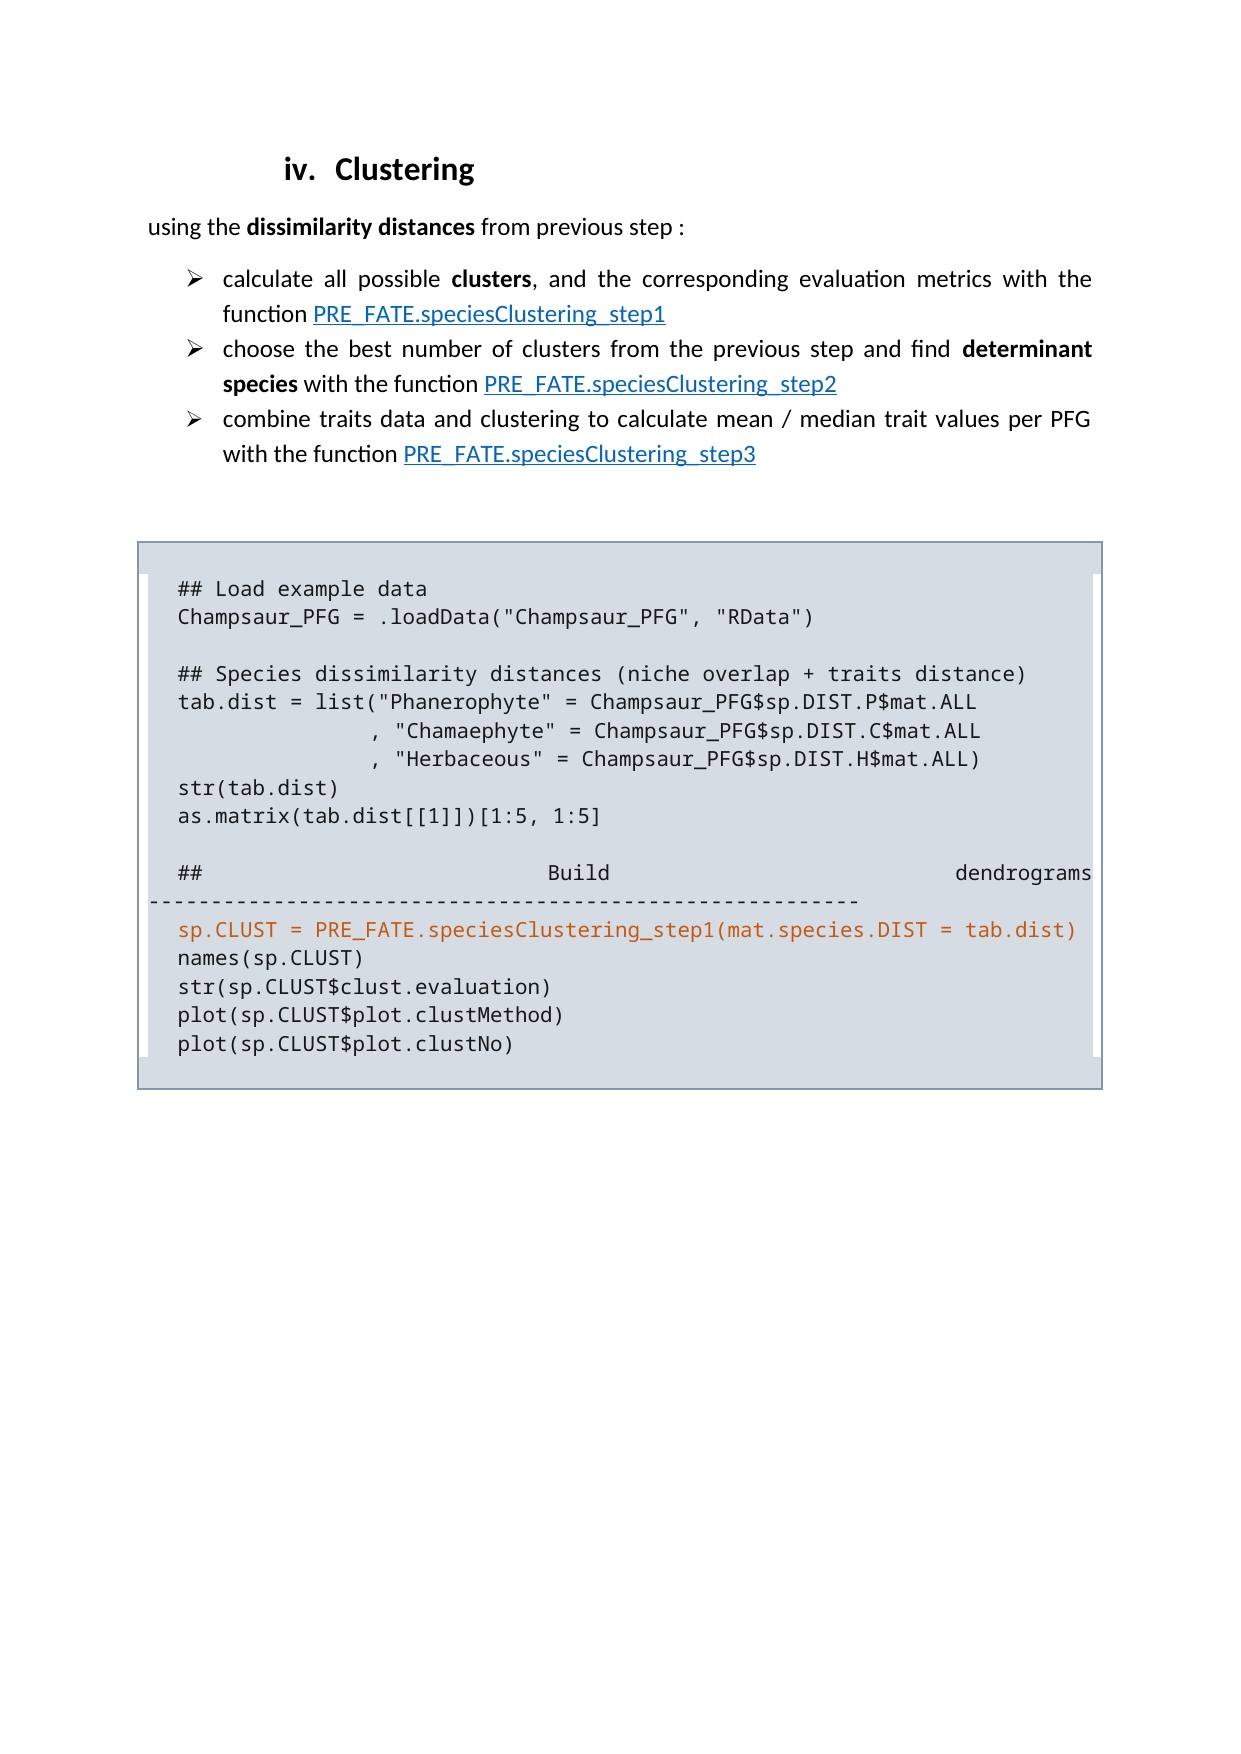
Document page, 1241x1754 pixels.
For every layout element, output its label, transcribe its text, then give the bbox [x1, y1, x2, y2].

text str(sp.CLUST$clust.evaluation) [148, 972, 1093, 1000]
list combine traits data and clustering to calculate mean / median trait values per PFG with the function PRE_FATE.speciesClustering_step3 [185, 403, 1093, 468]
text plot(sp.CLUST$plot.clustNo) [148, 1029, 1093, 1053]
text ## Build dendrograms --------------------------------------------------------- [148, 858, 1093, 915]
text tab.dist = list("Phanerophyte" = Champsaur_PFG$sp.DIST.P$mat.ALL [148, 687, 1093, 716]
text Champsaur_PFG = .loadData("Champsaur_PFG", "RData") [148, 602, 1093, 631]
text , "Chamaephyte" = Champsaur_PFG$sp.DIST.C$mat.ALL [148, 716, 1093, 744]
list choose the best number of clusters from the previous step and find determinant species with the function PRE_FATE.speciesClustering_step2 [185, 333, 1093, 398]
text , "Herbaceous" = Champsaur_PFG$sp.DIST.H$mat.ALL) [148, 744, 1093, 773]
text names(sp.CLUST) [148, 943, 1093, 972]
text str(tab.dist) [148, 773, 1093, 801]
text plot(sp.CLUST$plot.clustMethod) [148, 1000, 1093, 1029]
text ## Load example data [148, 574, 1093, 602]
text as.matrix(tab.dist[[1]])[1:5, 1:5] [148, 801, 1093, 829]
text using the dissimilarity distances from previous step : [148, 211, 1093, 242]
list Clustering [316, 148, 1093, 188]
text sp.CLUST = PRE_FATE.speciesClustering_step1(mat.species.DIST = tab.dist) [148, 915, 1093, 943]
text ## Species dissimilarity distances (niche overlap + traits distance) [148, 659, 1093, 687]
list calculate all possible clusters, and the corresponding evaluation metrics with the function PRE_FATE.speciesClustering_step1 [185, 263, 1093, 328]
